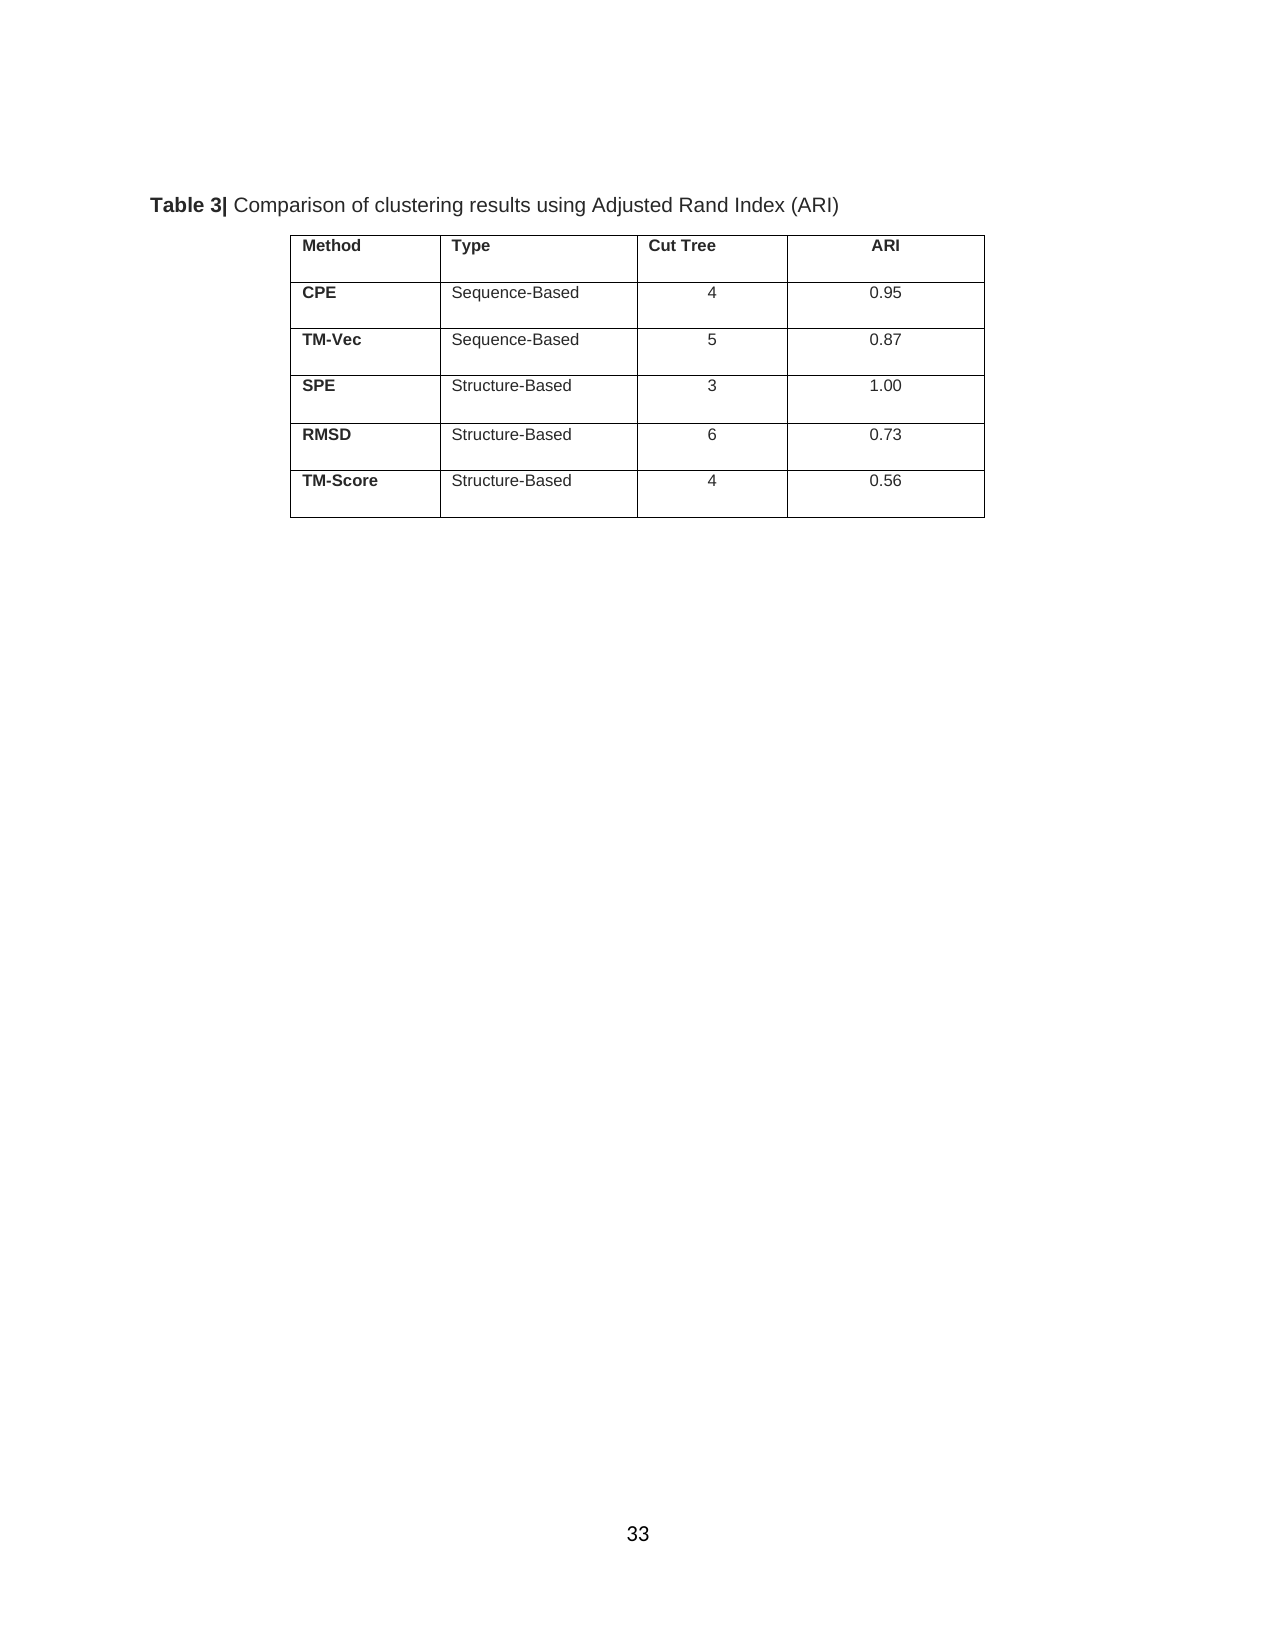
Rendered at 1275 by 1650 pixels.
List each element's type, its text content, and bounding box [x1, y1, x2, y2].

table_header ARI [788, 236, 984, 282]
table_cell 5 [638, 329, 787, 375]
table_cell 0.87 [788, 329, 984, 375]
table_cell Sequence-Based [441, 329, 637, 375]
table_cell 0.56 [788, 471, 984, 517]
table_cell Structure-Based [441, 376, 637, 423]
table_header Type [441, 236, 637, 282]
table_cell CPE [291, 283, 440, 328]
table_cell 4 [638, 471, 787, 517]
table_cell RMSD [291, 424, 440, 470]
table_cell Structure-Based [441, 424, 637, 470]
table_cell 0.73 [788, 424, 984, 470]
table_cell 4 [638, 283, 787, 328]
table_cell 1.00 [788, 376, 984, 423]
table_header Cut Tree [638, 236, 787, 282]
table_cell Sequence-Based [441, 283, 637, 328]
table_cell TM-Vec [291, 329, 440, 375]
table_cell 0.95 [788, 283, 984, 328]
table_header Method [291, 236, 440, 282]
text Table 3| Comparison of clustering results using Adjusted Rand Index (ARI) [150, 192, 1125, 216]
table_cell 6 [638, 424, 787, 470]
table_cell 3 [638, 376, 787, 423]
table_cell SPE [291, 376, 440, 423]
table_cell TM-Score [291, 471, 440, 517]
table_cell Structure-Based [441, 471, 637, 517]
